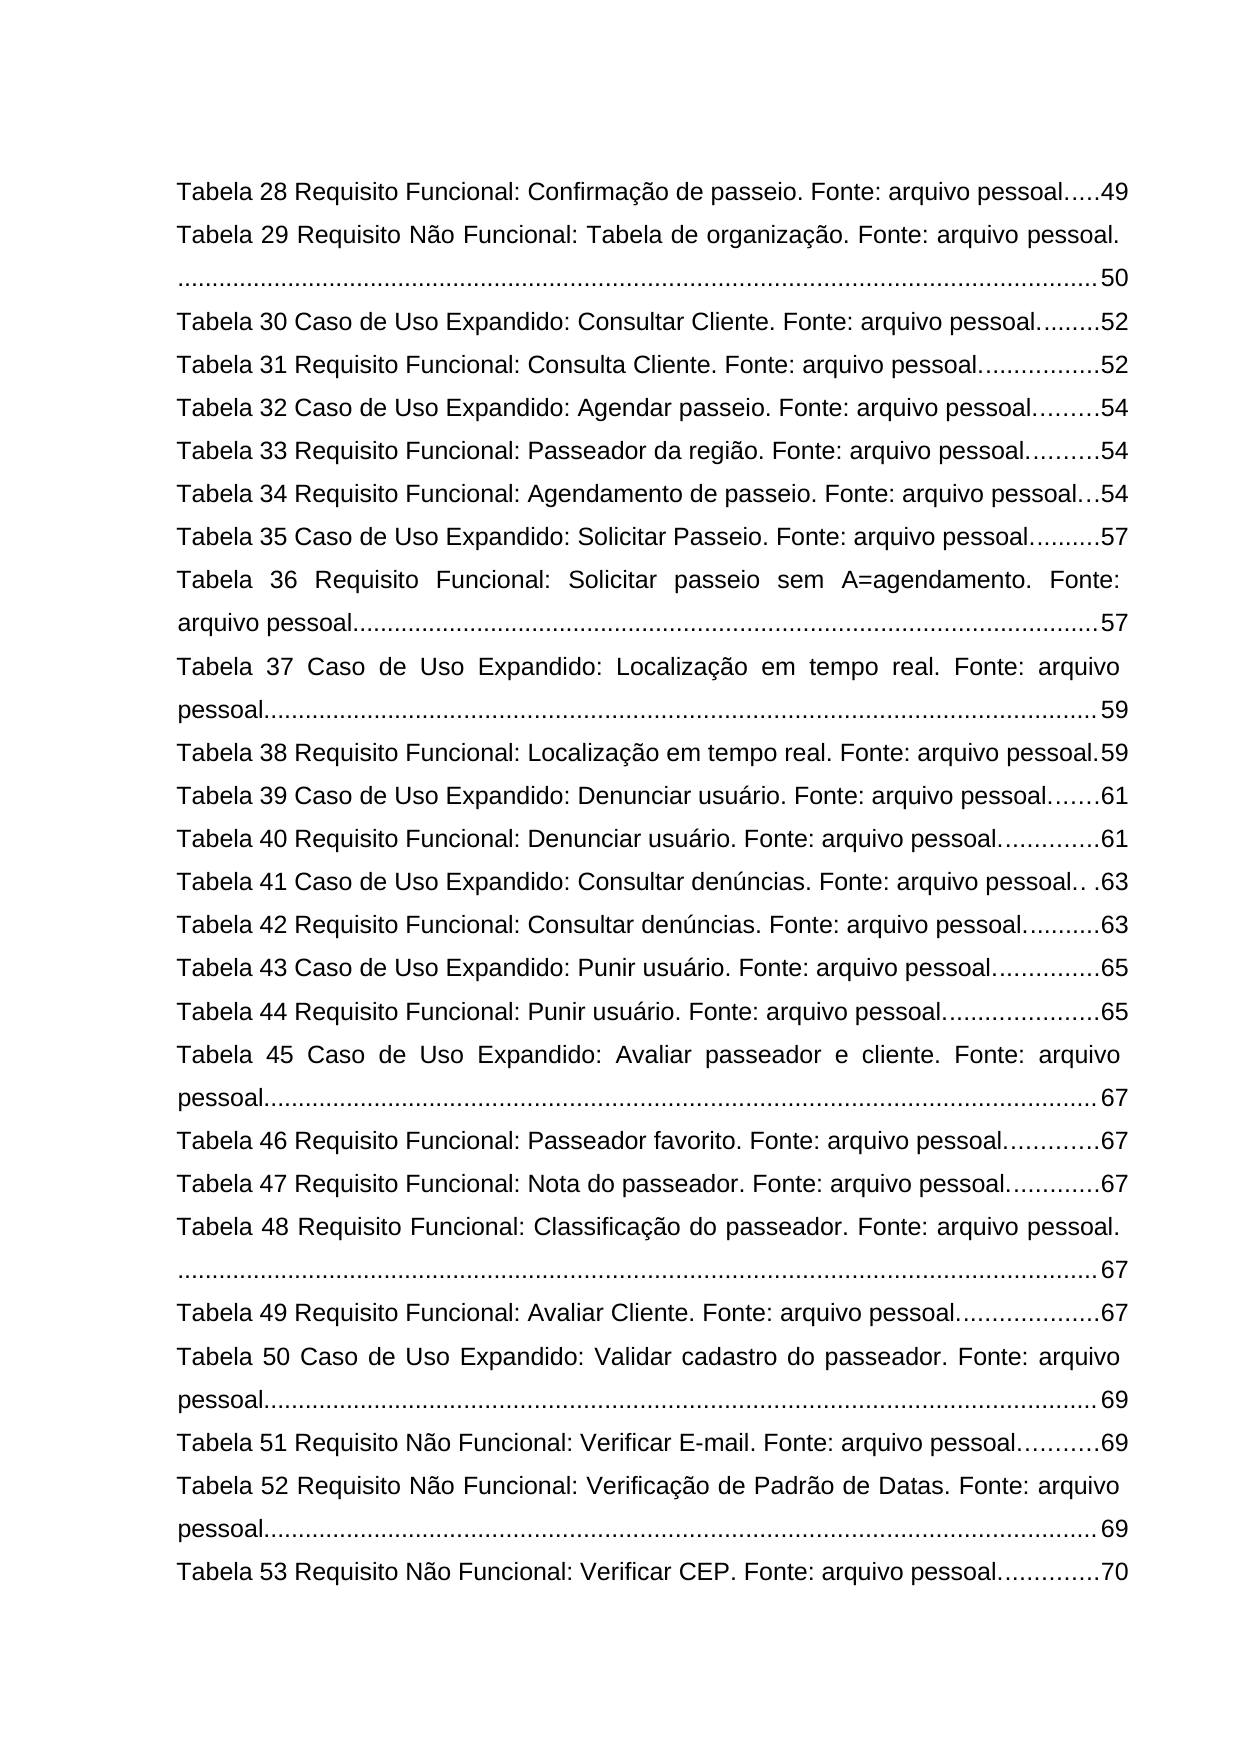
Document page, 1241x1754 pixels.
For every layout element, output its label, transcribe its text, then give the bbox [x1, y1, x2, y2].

text Tabela 31 Requisito Funcional: Consulta Cliente. Fonte: arquivo pessoal. 52 [176, 350, 1122, 378]
text Tabela 46 Requisito Funcional: Passeador favorito. Fonte: arquivo pessoal. 67 [176, 1126, 1122, 1155]
text Tabela 29 Requisito Não Funcional: Tabela de organização. Fonte: arquivo pessoal. 50 [176, 220, 1122, 292]
text Tabela 41 Caso de Uso Expandido: Consultar denúncias. Fonte: arquivo pessoal. 63 [176, 867, 1122, 896]
text Tabela 28 Requisito Funcional: Confirmação de passeio. Fonte: arquivo pessoal. 49 [176, 177, 1122, 206]
text Tabela 37 Caso de Uso Expandido: Localização em tempo real. Fonte: arquivo pessoal. 59 [176, 652, 1122, 723]
text Tabela 53 Requisito Não Funcional: Verificar CEP. Fonte: arquivo pessoal. 70 [176, 1557, 1122, 1586]
text Tabela 38 Requisito Funcional: Localização em tempo real. Fonte: arquivo pessoal. 59 [176, 738, 1122, 767]
text Tabela 30 Caso de Uso Expandido: Consultar Cliente. Fonte: arquivo pessoal. 52 [176, 307, 1122, 335]
text Tabela 40 Requisito Funcional: Denunciar usuário. Fonte: arquivo pessoal. 61 [176, 824, 1122, 853]
text Tabela 52 Requisito Não Funcional: Verificação de Padrão de Datas. Fonte: arquivo pessoal. 69 [176, 1471, 1122, 1543]
text Tabela 35 Caso de Uso Expandido: Solicitar Passeio. Fonte: arquivo pessoal. 57 [176, 522, 1122, 551]
text Tabela 45 Caso de Uso Expandido: Avaliar passeador e cliente. Fonte: arquivo pessoal. 67 [176, 1040, 1122, 1112]
text Tabela 48 Requisito Funcional: Classificação do passeador. Fonte: arquivo pessoal. 67 [176, 1212, 1122, 1284]
text Tabela 47 Requisito Funcional: Nota do passeador. Fonte: arquivo pessoal. 67 [176, 1169, 1122, 1198]
text Tabela 51 Requisito Não Funcional: Verificar E-mail. Fonte: arquivo pessoal. 69 [176, 1428, 1122, 1457]
text Tabela 49 Requisito Funcional: Avaliar Cliente. Fonte: arquivo pessoal. 67 [176, 1298, 1122, 1327]
text Tabela 39 Caso de Uso Expandido: Denunciar usuário. Fonte: arquivo pessoal. 61 [176, 781, 1122, 810]
text Tabela 50 Caso de Uso Expandido: Validar cadastro do passeador. Fonte: arquivo pessoal. 69 [176, 1342, 1122, 1413]
text Tabela 44 Requisito Funcional: Punir usuário. Fonte: arquivo pessoal. 65 [176, 997, 1122, 1025]
text Tabela 33 Requisito Funcional: Passeador da região. Fonte: arquivo pessoal. 54 [176, 436, 1122, 465]
text Tabela 43 Caso de Uso Expandido: Punir usuário. Fonte: arquivo pessoal. 65 [176, 953, 1122, 982]
text Tabela 42 Requisito Funcional: Consultar denúncias. Fonte: arquivo pessoal. 63 [176, 910, 1122, 939]
text Tabela 36 Requisito Funcional: Solicitar passeio sem A=agendamento. Fonte: arquivo pessoal. 57 [176, 565, 1122, 637]
text Tabela 34 Requisito Funcional: Agendamento de passeio. Fonte: arquivo pessoal. 54 [176, 479, 1122, 508]
text Tabela 32 Caso de Uso Expandido: Agendar passeio. Fonte: arquivo pessoal. 54 [176, 393, 1122, 422]
